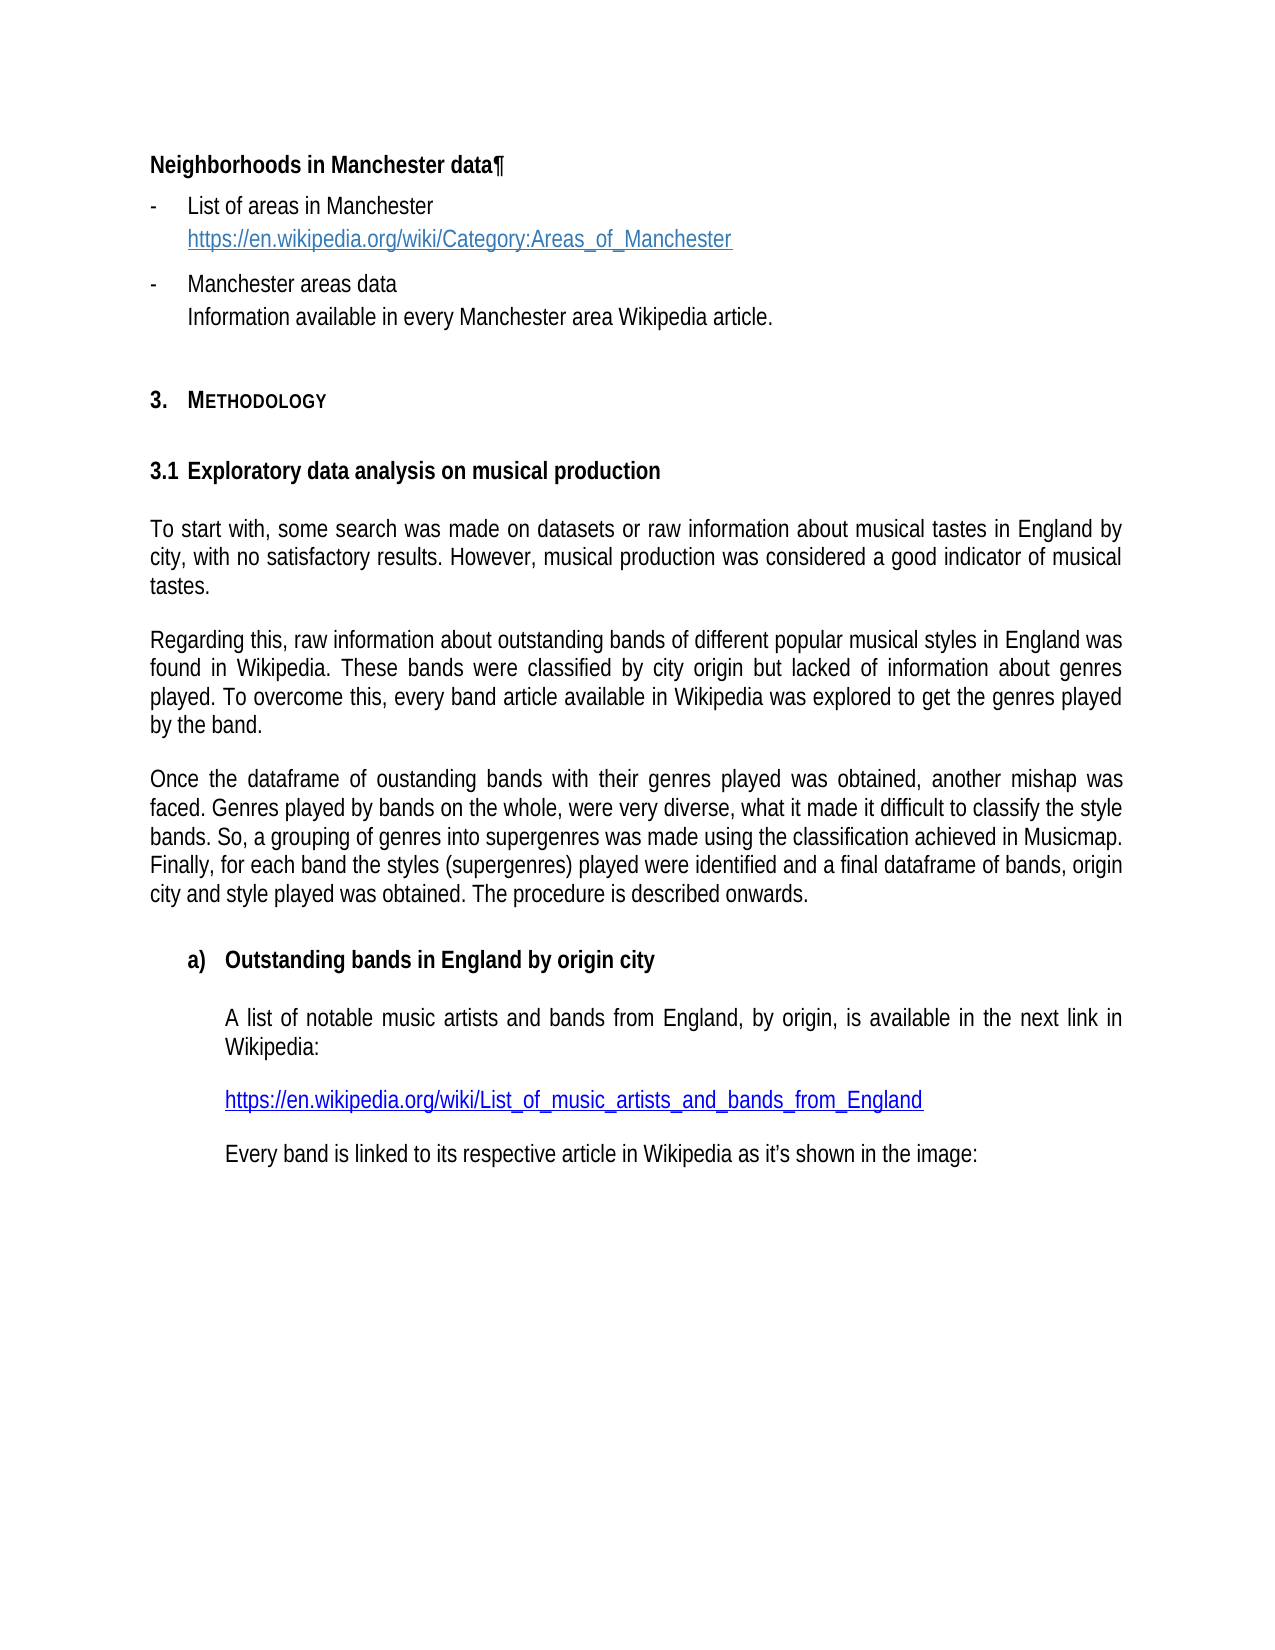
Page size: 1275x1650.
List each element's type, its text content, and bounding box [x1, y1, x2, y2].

text https://en.wikipedia.org/wiki/Category:Areas_of_Manchester [150, 224, 1125, 253]
list List of areas in Manchester [150, 191, 1125, 220]
text Finally, for each band the styles (supergenres) played were identified and a final dataframe of bands, origin city and style played was obtained. The procedure is described onwards. [150, 850, 1125, 907]
text Once the dataframe of oustanding bands with their genres played was obtained, another mishap was faced. Genres played by bands on the whole, were very diverse, what it made it difficult to classify the style bands. So, a grouping of genres into supergenres was made using the classification achieved in Musicmap. [150, 764, 1125, 850]
list Manchester areas data [150, 269, 1125, 298]
text To start with, some search was made on datasets or raw information about musical tastes in England by city, with no satisfactory results. However, musical production was considered a good indicator of musical tastes. [150, 514, 1125, 599]
list Outstanding bands in England by origin city [187, 945, 1125, 973]
text A list of notable music artists and bands from England, by origin, is available in the next link in Wikipedia: [225, 1003, 1125, 1060]
text https://en.wikipedia.org/wiki/List_of_music_artists_and_bands_from_England [150, 1085, 1125, 1114]
list Exploratory data analysis on musical production [150, 456, 1125, 484]
text Every band is linked to its respective article in Wikipedia as it’s shown in the image: [225, 1139, 1125, 1167]
text Information available in every Manchester area Wikipedia article. [187, 302, 1125, 331]
text Neighborhoods in Manchester data¶ [150, 150, 1125, 179]
subtitle Methodology [150, 385, 1125, 414]
text Regarding this, raw information about outstanding bands of different popular musical styles in England was found in Wikipedia. These bands were classified by city origin but lacked of information about genres played. To overcome this, every band article available in Wikipedia was explored to get the genres played by the band. [150, 624, 1125, 739]
